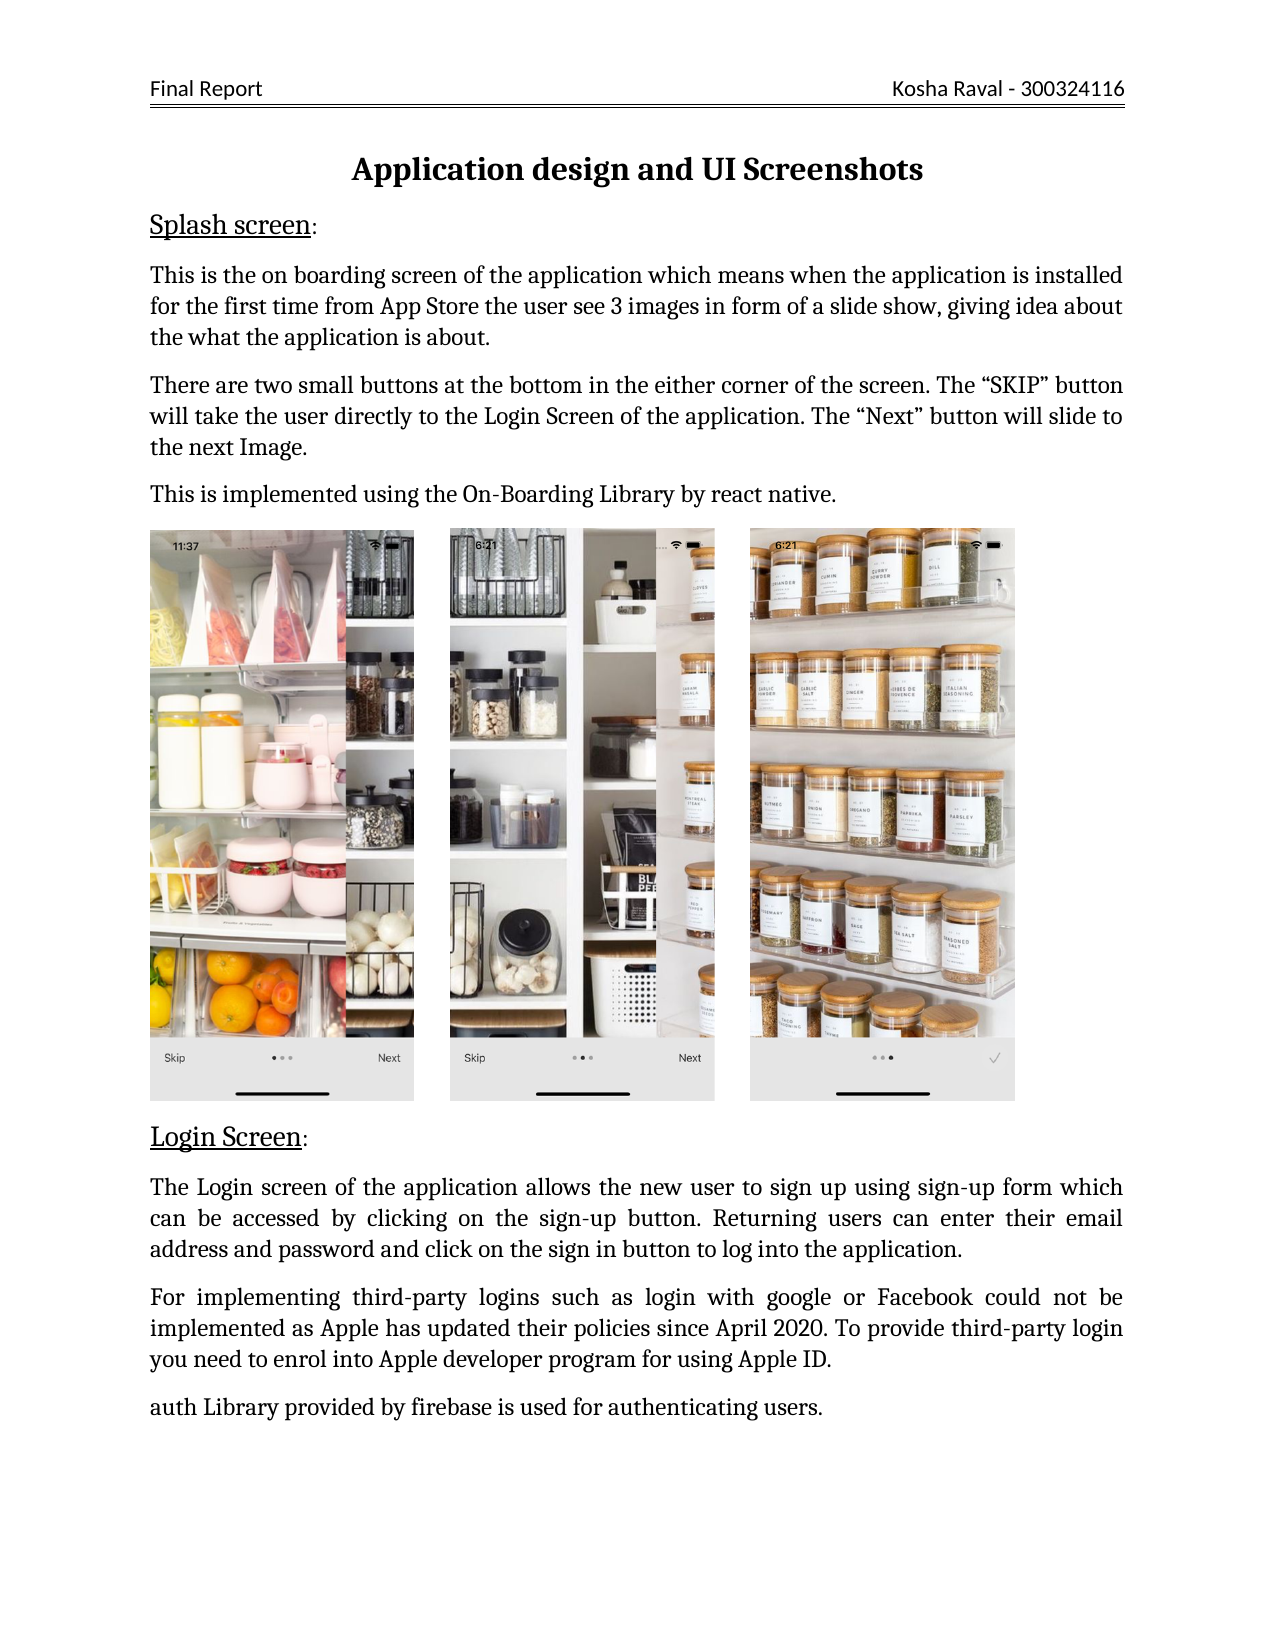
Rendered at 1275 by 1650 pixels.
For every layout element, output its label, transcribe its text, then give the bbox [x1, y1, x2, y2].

text Splash screen: [150, 208, 1125, 242]
picture [450, 528, 715, 1101]
text For implementing third-party logins such as login with google or Facebook could not be implemented as Apple has updated their policies since April 2020. To provide third-party login you need to enrol into Apple developer program for using Apple ID. [150, 1283, 1125, 1373]
text This is the on boarding screen of the application which means when the application is installed for the first time from App Store the user see 3 images in form of a slide show, giving idea about the what the application is about. [150, 261, 1125, 352]
text This is implemented using the On-Boarding Library by react native. [150, 480, 1125, 509]
text The Login screen of the application allows the new user to sign up using sign-up form which can be accessed by clicking on the sign-up button. Returning users can enter their email address and password and click on the sign in button to log into the application. [150, 1173, 1125, 1264]
text auth Library provided by firebase is used for authenticating users. [150, 1392, 1125, 1421]
picture [150, 530, 414, 1101]
text There are two small buttons at the bottom in the either corner of the screen. The “SKIP” button will take the user directly to the Login Screen of the application. The “Next” button will slide to the next Image. [150, 371, 1125, 461]
text Application design and UI Screenshots [150, 150, 1125, 188]
text Login Screen: [150, 1120, 1125, 1153]
picture [750, 528, 1015, 1101]
